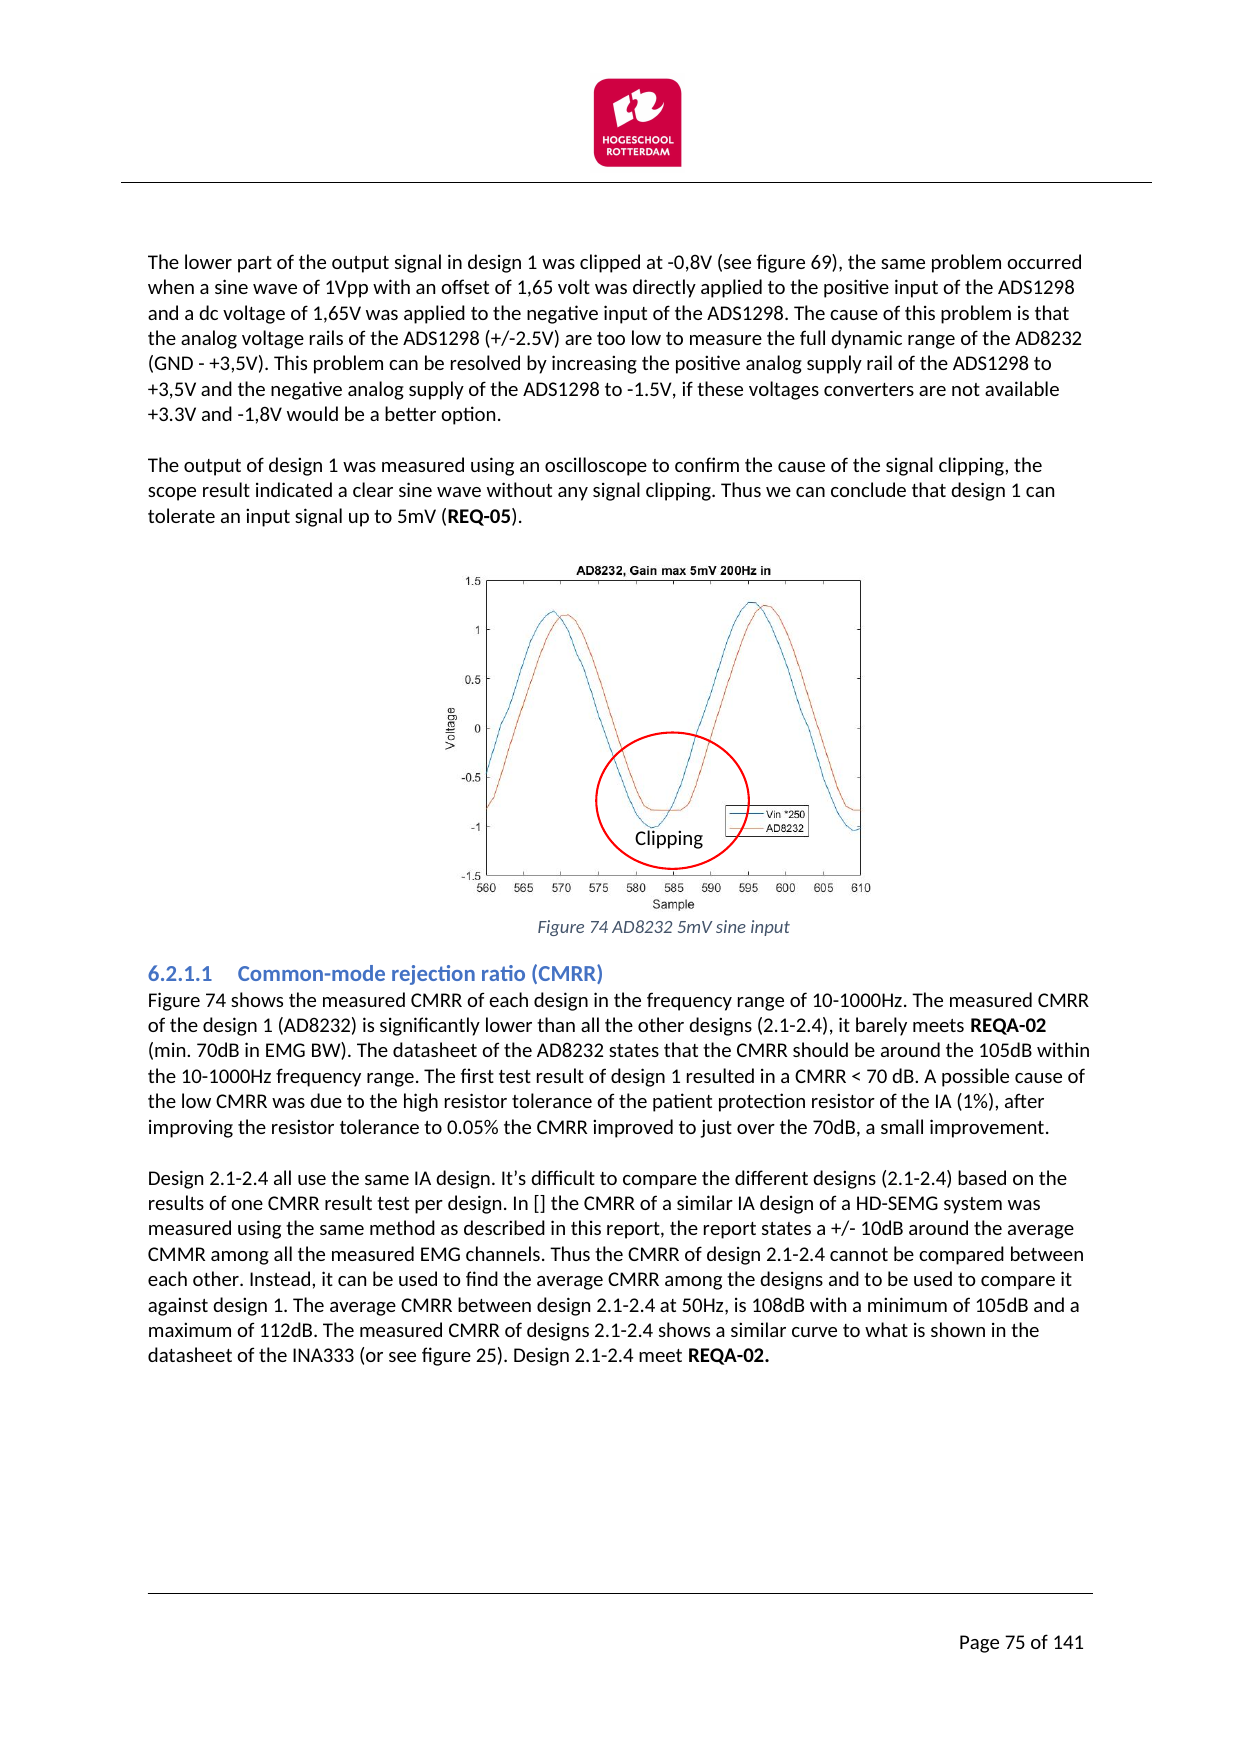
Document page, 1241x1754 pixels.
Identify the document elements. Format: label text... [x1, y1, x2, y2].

picture [423, 553, 905, 915]
picture [590, 73, 685, 173]
text The lower part of the output signal in design 1 was clipped at -0,8V (see figure 69), the same problem occurred when a sine wave of 1Vpp with an offset of 1,65 volt was directly applied to the positive input of the ADS1298 and a dc voltage of 1,65V was applied to the negative input of the ADS1298. The cause of this problem is that the analog voltage rails of the ADS1298 (+/-2.5V) are too low to measure the full dynamic range of the AD8232 (GND - +3,5V). This problem can be resolved by increasing the positive analog supply rail of the ADS1298 to +3,5V and the negative analog supply of the ADS1298 to -1.5V, if these voltages converters are not available +3.3V and -1,8V would be a better option. [148, 249, 1093, 427]
subtitle Common-mode rejection ratio (CMRR) [148, 959, 1093, 987]
text Figure 74 shows the measured CMRR of each design in the frequency range of 10-1000Hz. The measured CMRR of the design 1 (AD8232) is significantly lower than all the other designs (2.1-2.4), it barely meets REQA-02 (min. 70dB in EMG BW). The datasheet of the AD8232 states that the CMRR should be around the 105dB within the 10-1000Hz frequency range. The first test result of design 1 resulted in a CMRR < 70 dB. A possible cause of the low CMRR was due to the high resistor tolerance of the patient protection resistor of the IA (1%), after improving the resistor tolerance to 0.05% the CMRR improved to just over the 70dB, a small improvement. [148, 987, 1093, 1139]
text The output of design 1 was measured using an oscilloscope to confirm the cause of the signal clipping, the scope result indicated a clear sine wave without any signal clipping. Thus we can conclude that design 1 can tolerate an input signal up to 5mV (REQ-05). [148, 452, 1093, 528]
text Design 2.1-2.4 all use the same IA design. It’s difficult to compare the different designs (2.1-2.4) based on the results of one CMRR result test per design. In [] the CMRR of a similar IA design of a HD-SEMG system was measured using the same method as described in this report, the report states a +/- 10dB around the average CMMR among all the measured EMG channels. Thus the CMRR of design 2.1-2.4 cannot be compared between each other. Instead, it can be used to find the average CMRR among the designs and to be used to compare it against design 1. The average CMRR between design 2.1-2.4 at 50Hz, is 108dB with a minimum of 105dB and a maximum of 112dB. The measured CMRR of designs 2.1-2.4 shows a similar curve to what is shown in the datasheet of the INA333 (or see figure 25). Design 2.1-2.4 meet REQA-02. [148, 1165, 1093, 1368]
